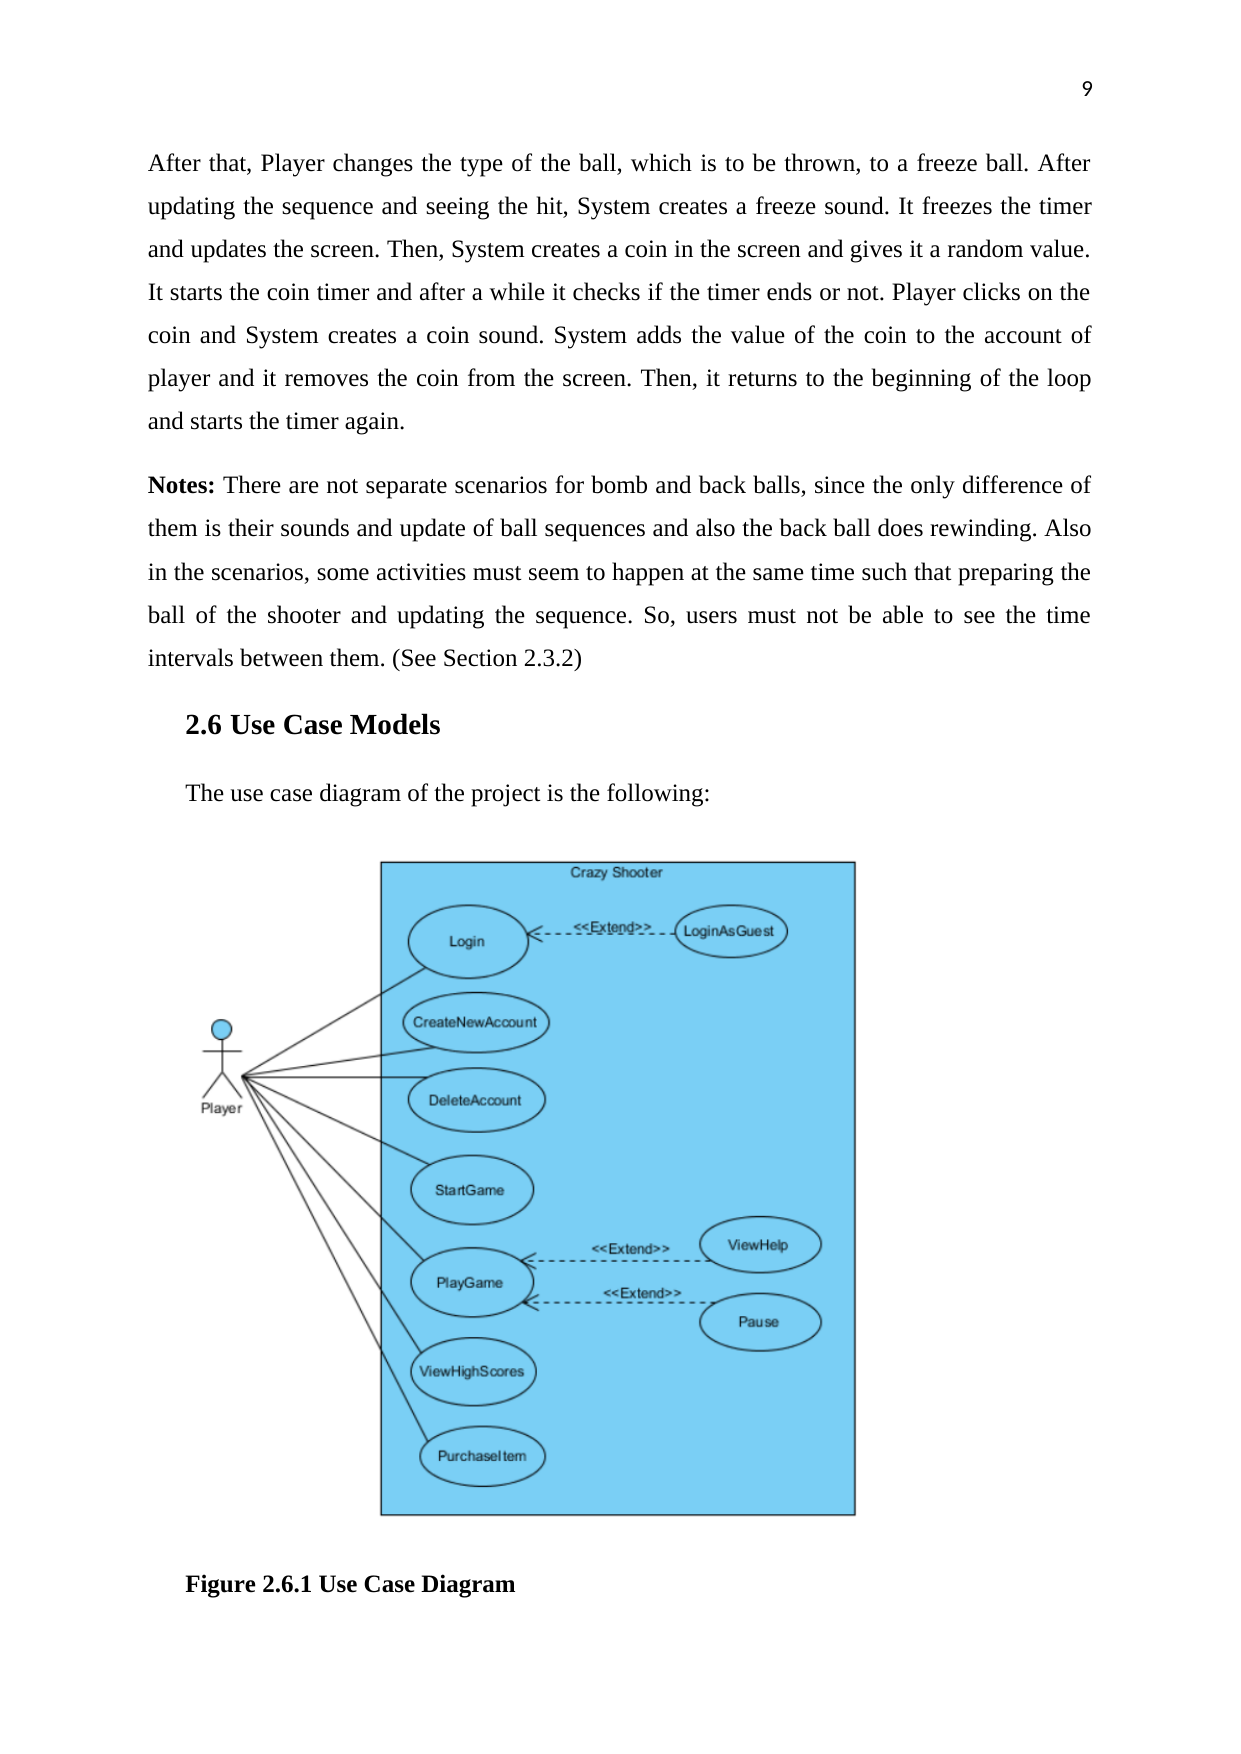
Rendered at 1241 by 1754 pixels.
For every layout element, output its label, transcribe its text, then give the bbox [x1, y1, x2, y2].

text Figure 2.6.1 Use Case Diagram [185, 1569, 1093, 1598]
picture [185, 841, 889, 1535]
text Notes: There are not separate scenarios for bomb and back balls, since the only difference of them is their sounds and update of ball sequences and also the back ball does rewinding. Also in the scenarios, some activities must seem to happen at the same time such that preparing the ball of the shooter and updating the sequence. So, users must not be able to see the time intervals between them. (See Section 2.3.2) [148, 470, 1093, 672]
list Use Case Models [185, 707, 1093, 740]
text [148, 148, 1093, 435]
text The use case diagram of the project is the following: [185, 778, 1093, 807]
